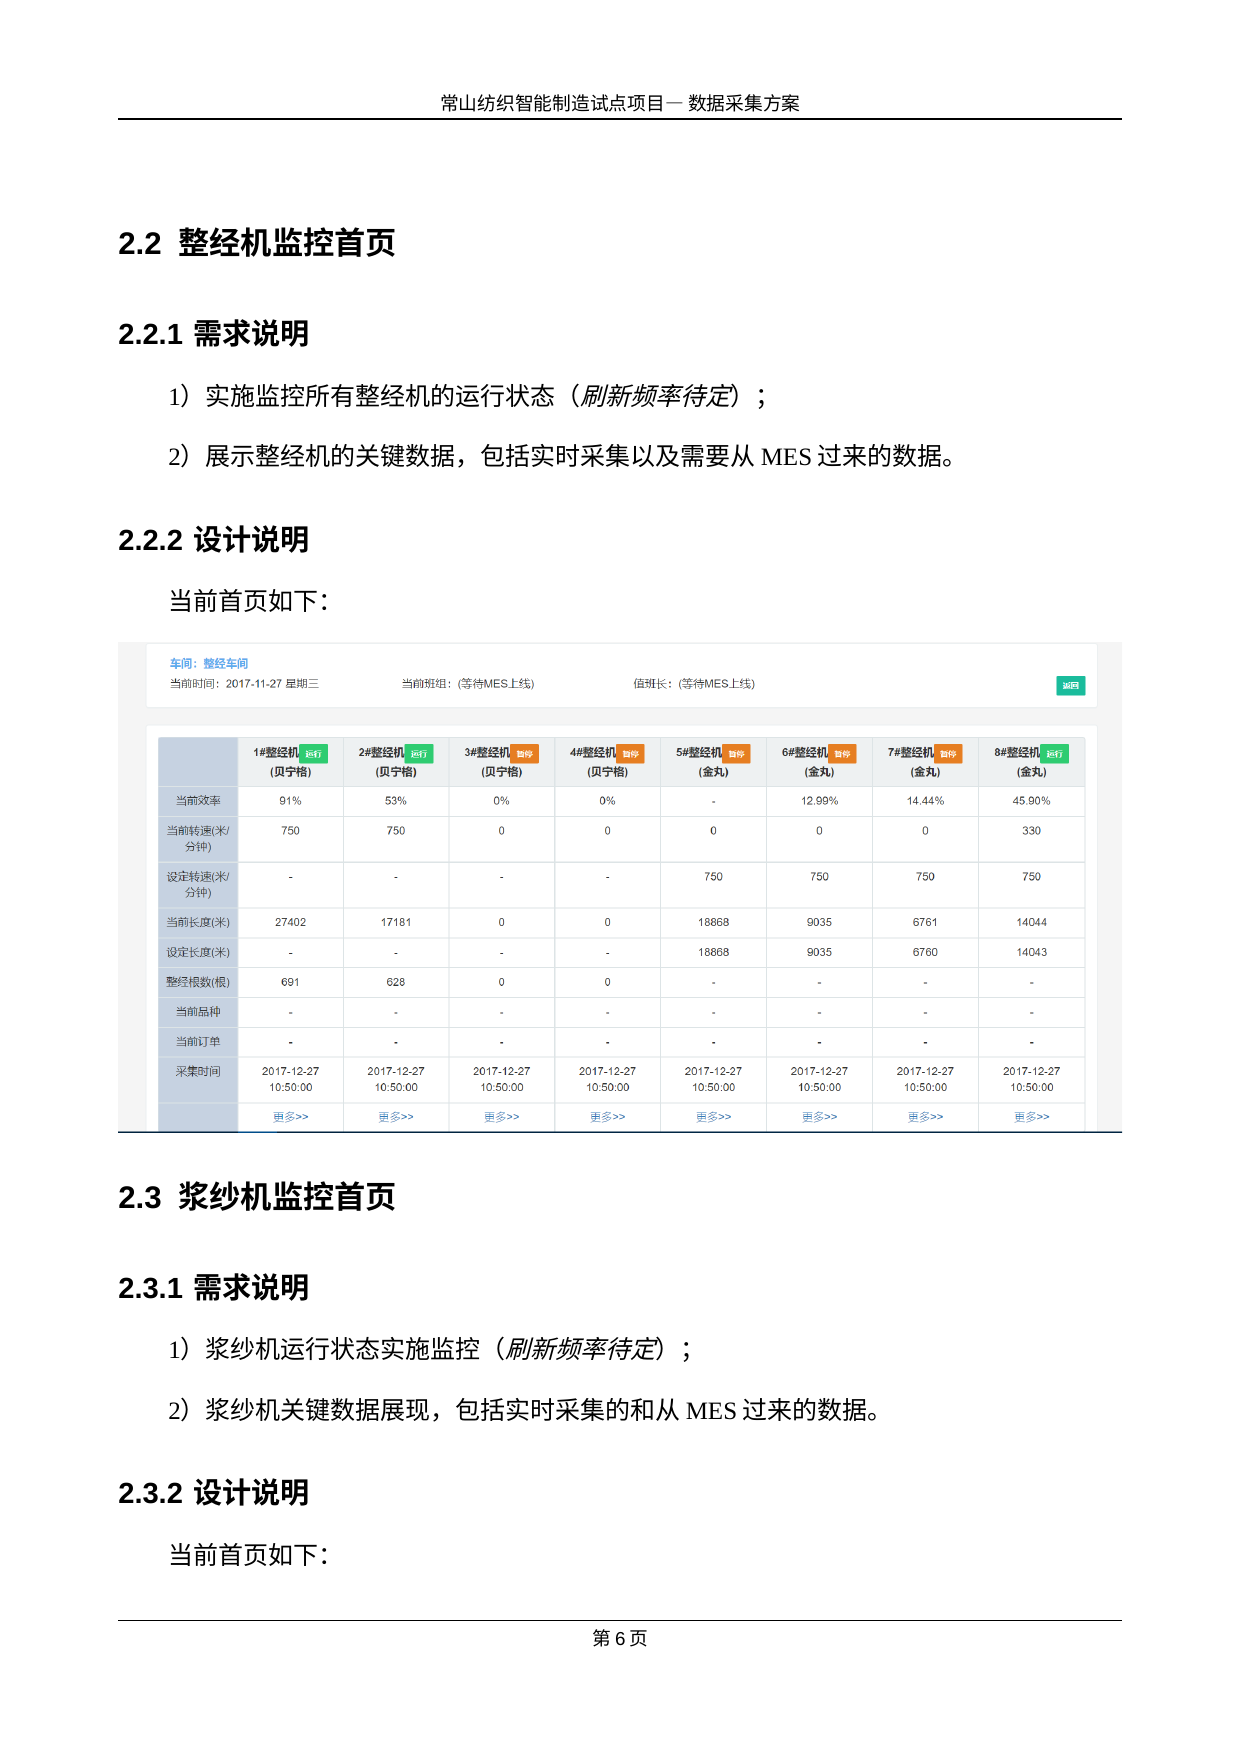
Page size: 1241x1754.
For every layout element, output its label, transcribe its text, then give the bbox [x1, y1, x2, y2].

subtitle 整经机监控首页 [118, 218, 1122, 263]
text 1）浆纱机运行状态实施监控（刷新频率待定）； [118, 1330, 1122, 1366]
subtitle 需求说明 [118, 1264, 1122, 1307]
text 当前首页如下： [118, 1535, 1122, 1571]
subtitle 需求说明 [118, 311, 1122, 353]
subtitle 设计说明 [118, 516, 1122, 558]
subtitle 浆纱机监控首页 [118, 1172, 1122, 1217]
text 当前首页如下： [118, 582, 1122, 618]
text 1）实施监控所有整经机的运行状态（刷新频率待定）； [118, 376, 1122, 412]
text 2）展示整经机的关键数据，包括实时采集以及需要从MES过来的数据。 [118, 437, 1122, 473]
text 2）浆纱机关键数据展现，包括实时采集的和从MES过来的数据。 [118, 1391, 1122, 1427]
picture [118, 642, 1123, 1133]
subtitle 设计说明 [118, 1470, 1122, 1512]
